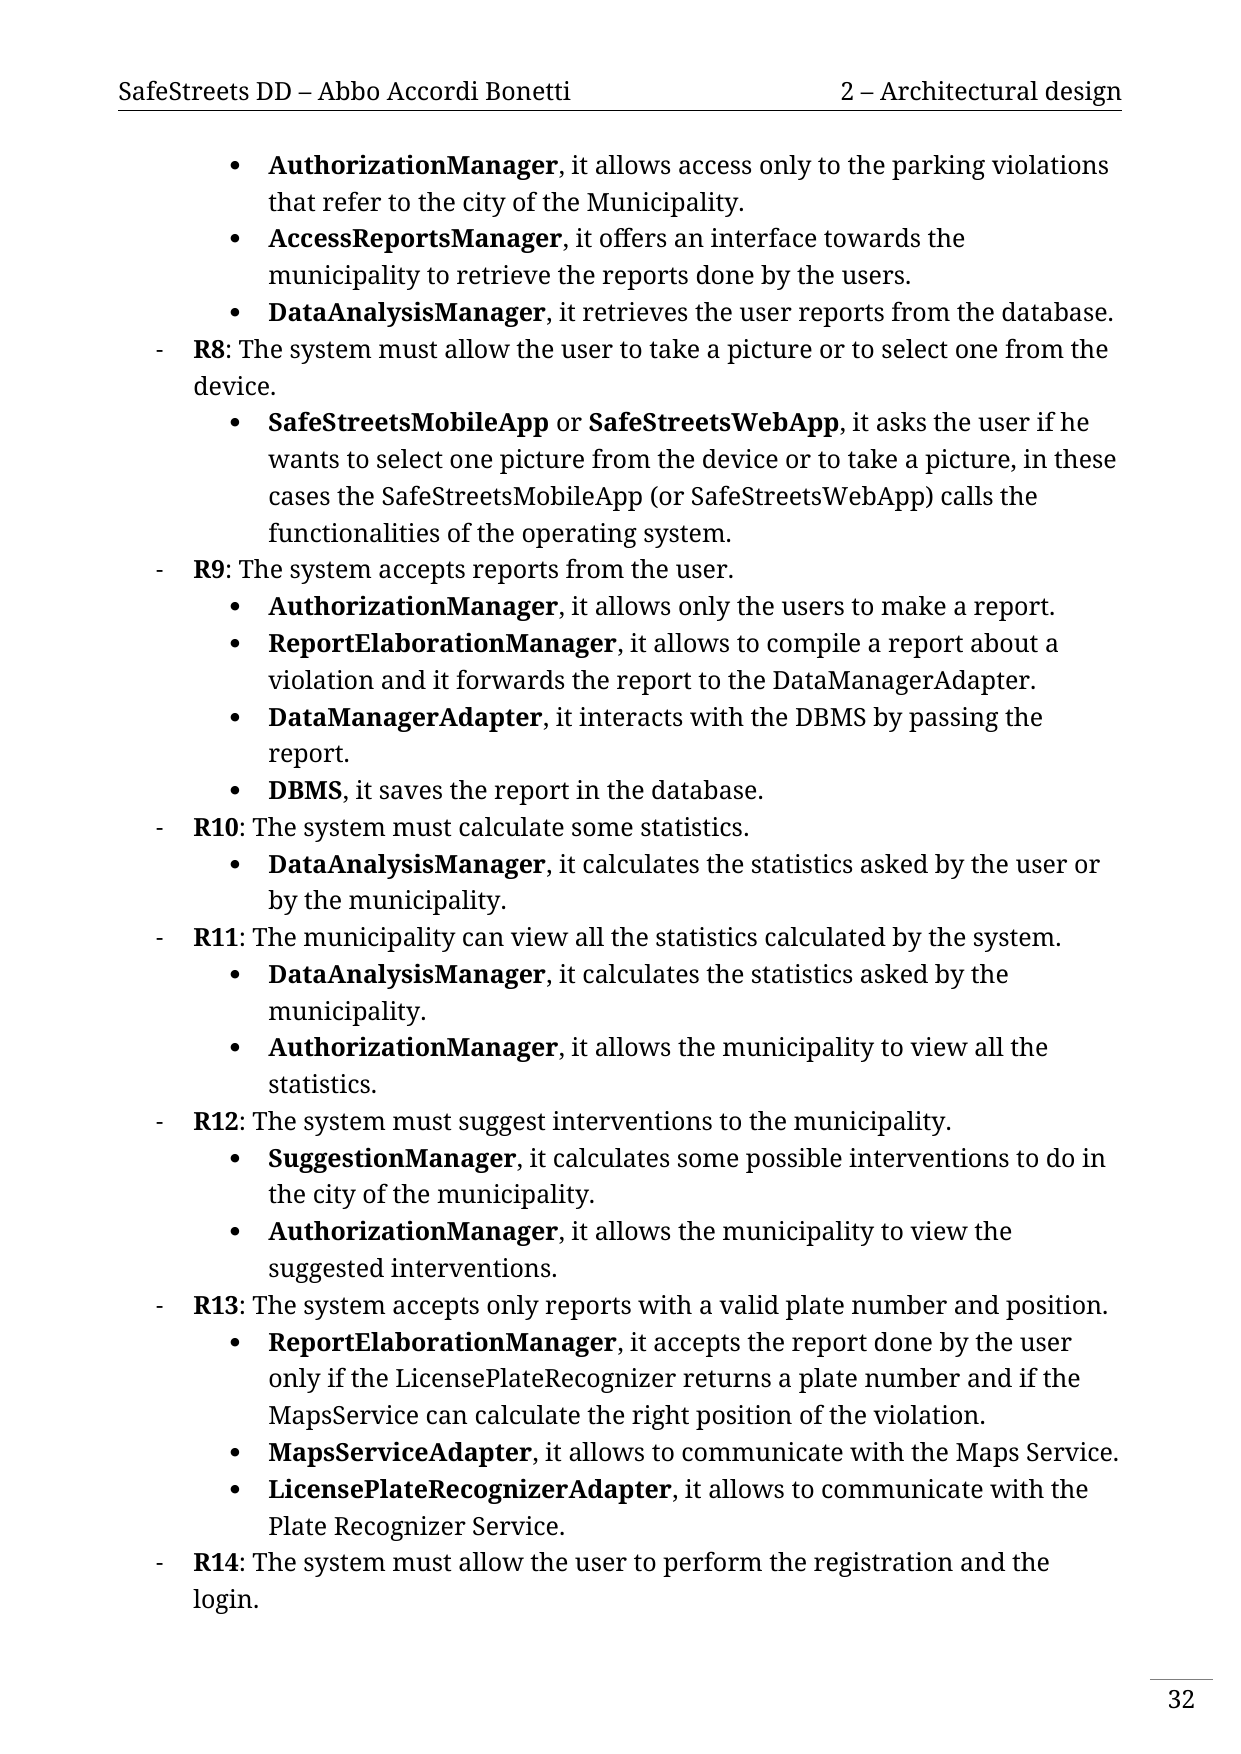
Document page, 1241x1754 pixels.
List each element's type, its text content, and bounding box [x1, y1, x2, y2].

list AuthorizationManager, it allows access only to the parking violations that refer to the city of the Municipality. [231, 148, 1122, 218]
list R8: The system must allow the user to take a picture or to select one from the device. [156, 331, 1122, 402]
list ReportElaborationManager, it accepts the report done by the user only if the LicensePlateRecognizer returns a plate number and if the MapsService can calculate the right position of the violation. [231, 1324, 1122, 1432]
list ReportElaborationManager, it allows to compile a report about a violation and it forwards the report to the DataManagerAdapter. [231, 626, 1122, 696]
list DataAnalysisManager, it retrieves the user reports from the database. [231, 295, 1122, 329]
list R10: The system must calculate some statistics. [156, 809, 1122, 843]
list AuthorizationManager, it allows the municipality to view all the statistics. [231, 1030, 1122, 1101]
list R11: The municipality can view all the statistics calculated by the system. [156, 920, 1122, 954]
list DataManagerAdapter, it interacts with the DBMS by passing the report. [231, 699, 1122, 770]
list DataAnalysisManager, it calculates the statistics asked by the user or by the municipality. [231, 846, 1122, 917]
list LicensePlateRecognizerAdapter, it allows to communicate with the Plate Recognizer Service. [231, 1471, 1122, 1542]
list R12: The system must suggest interventions to the municipality. [156, 1104, 1122, 1138]
list R13: The system accepts only reports with a valid plate number and position. [156, 1287, 1122, 1322]
list R14: The system must allow the user to perform the registration and the login. [156, 1545, 1122, 1616]
list AuthorizationManager, it allows the municipality to view the suggested interventions. [231, 1214, 1122, 1285]
list AuthorizationManager, it allows only the users to make a report. [231, 589, 1122, 623]
list SuggestionManager, it calculates some possible interventions to do in the city of the municipality. [231, 1140, 1122, 1211]
list DataAnalysisManager, it calculates the statistics asked by the municipality. [231, 957, 1122, 1027]
list R9: The system accepts reports from the user. [156, 552, 1122, 586]
list MapsServiceAdapter, it allows to communicate with the Maps Service. [231, 1434, 1122, 1469]
list AccessReportsManager, it offers an interface towards the municipality to retrieve the reports done by the users. [231, 221, 1122, 292]
list DBMS, it saves the report in the database. [231, 773, 1122, 807]
list SafeStreetsMobileApp or SafeStreetsWebApp, it asks the user if he wants to select one picture from the device or to take a picture, in these cases the SafeStreetsMobileApp (or SafeStreetsWebApp) calls the functionalities of the operating system. [231, 405, 1122, 549]
